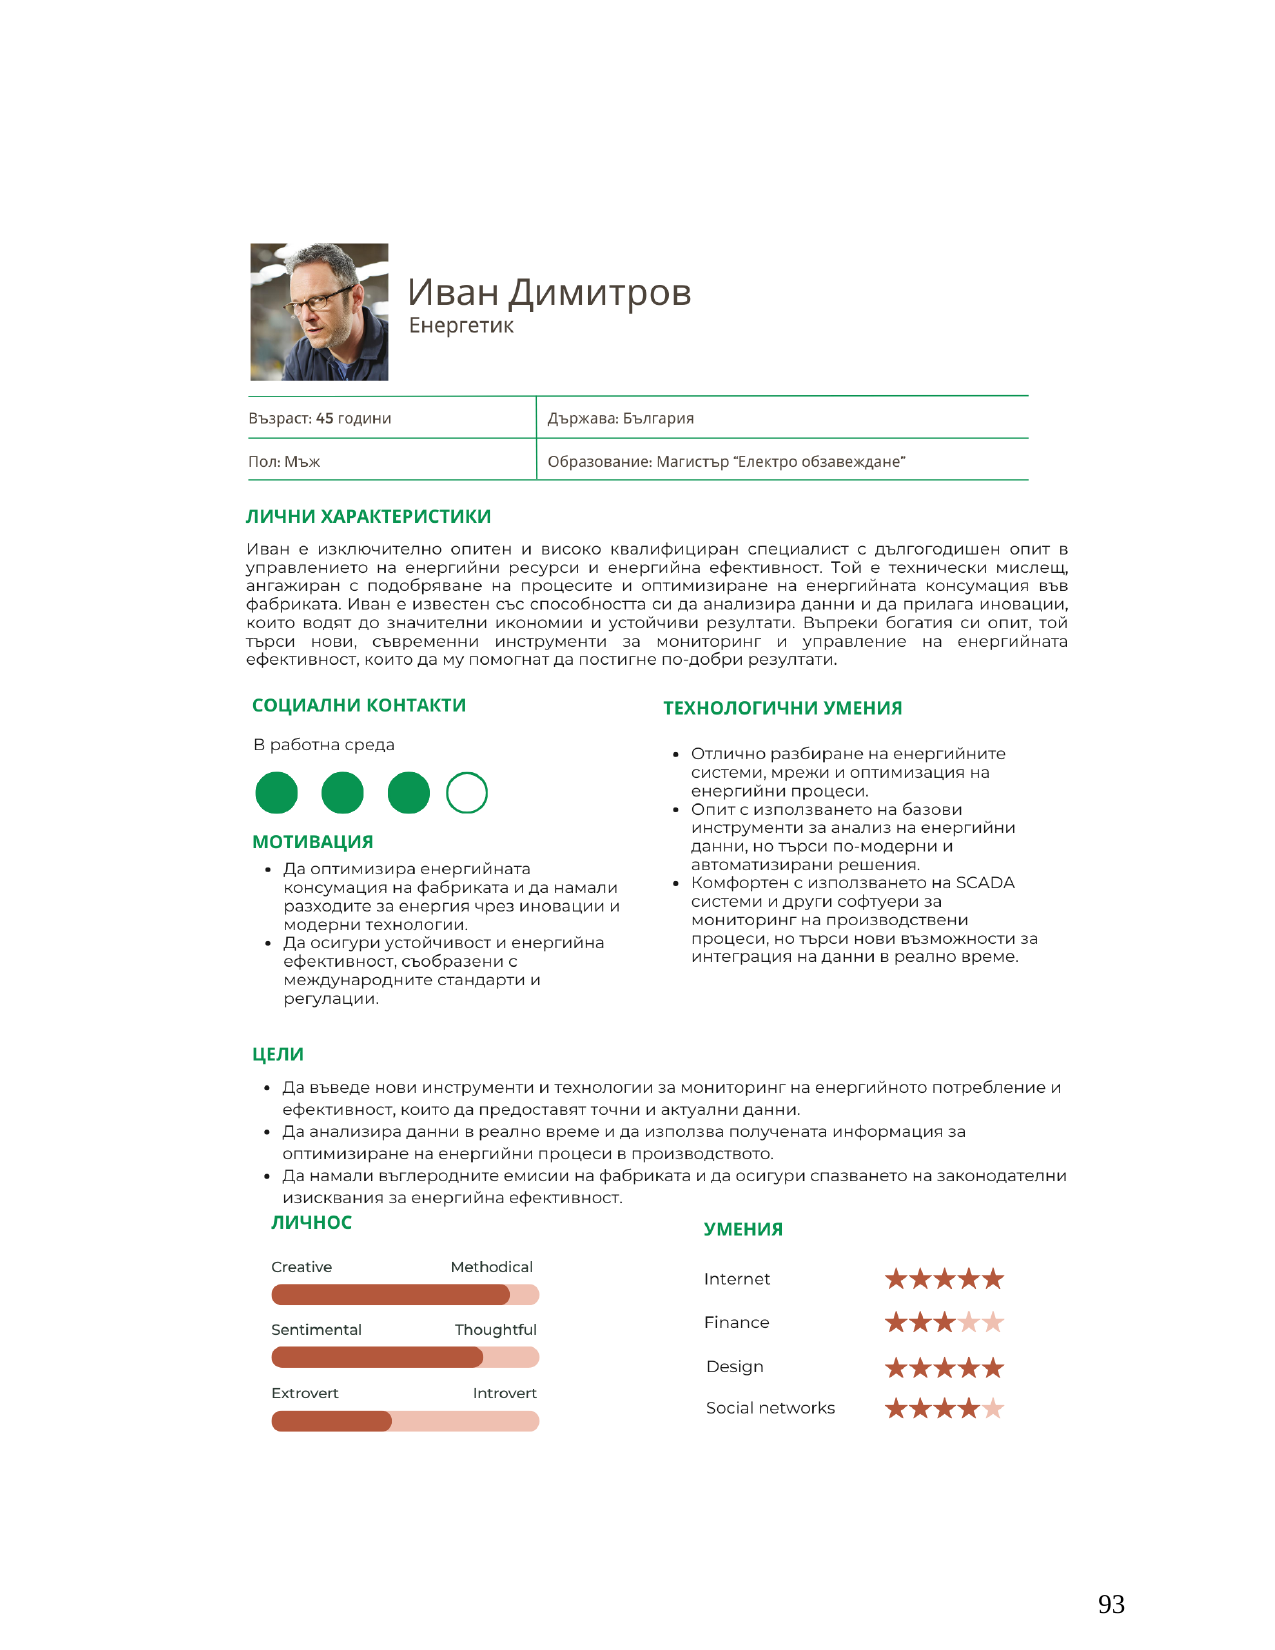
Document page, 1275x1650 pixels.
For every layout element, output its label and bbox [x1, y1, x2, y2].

picture [150, 150, 1125, 1529]
